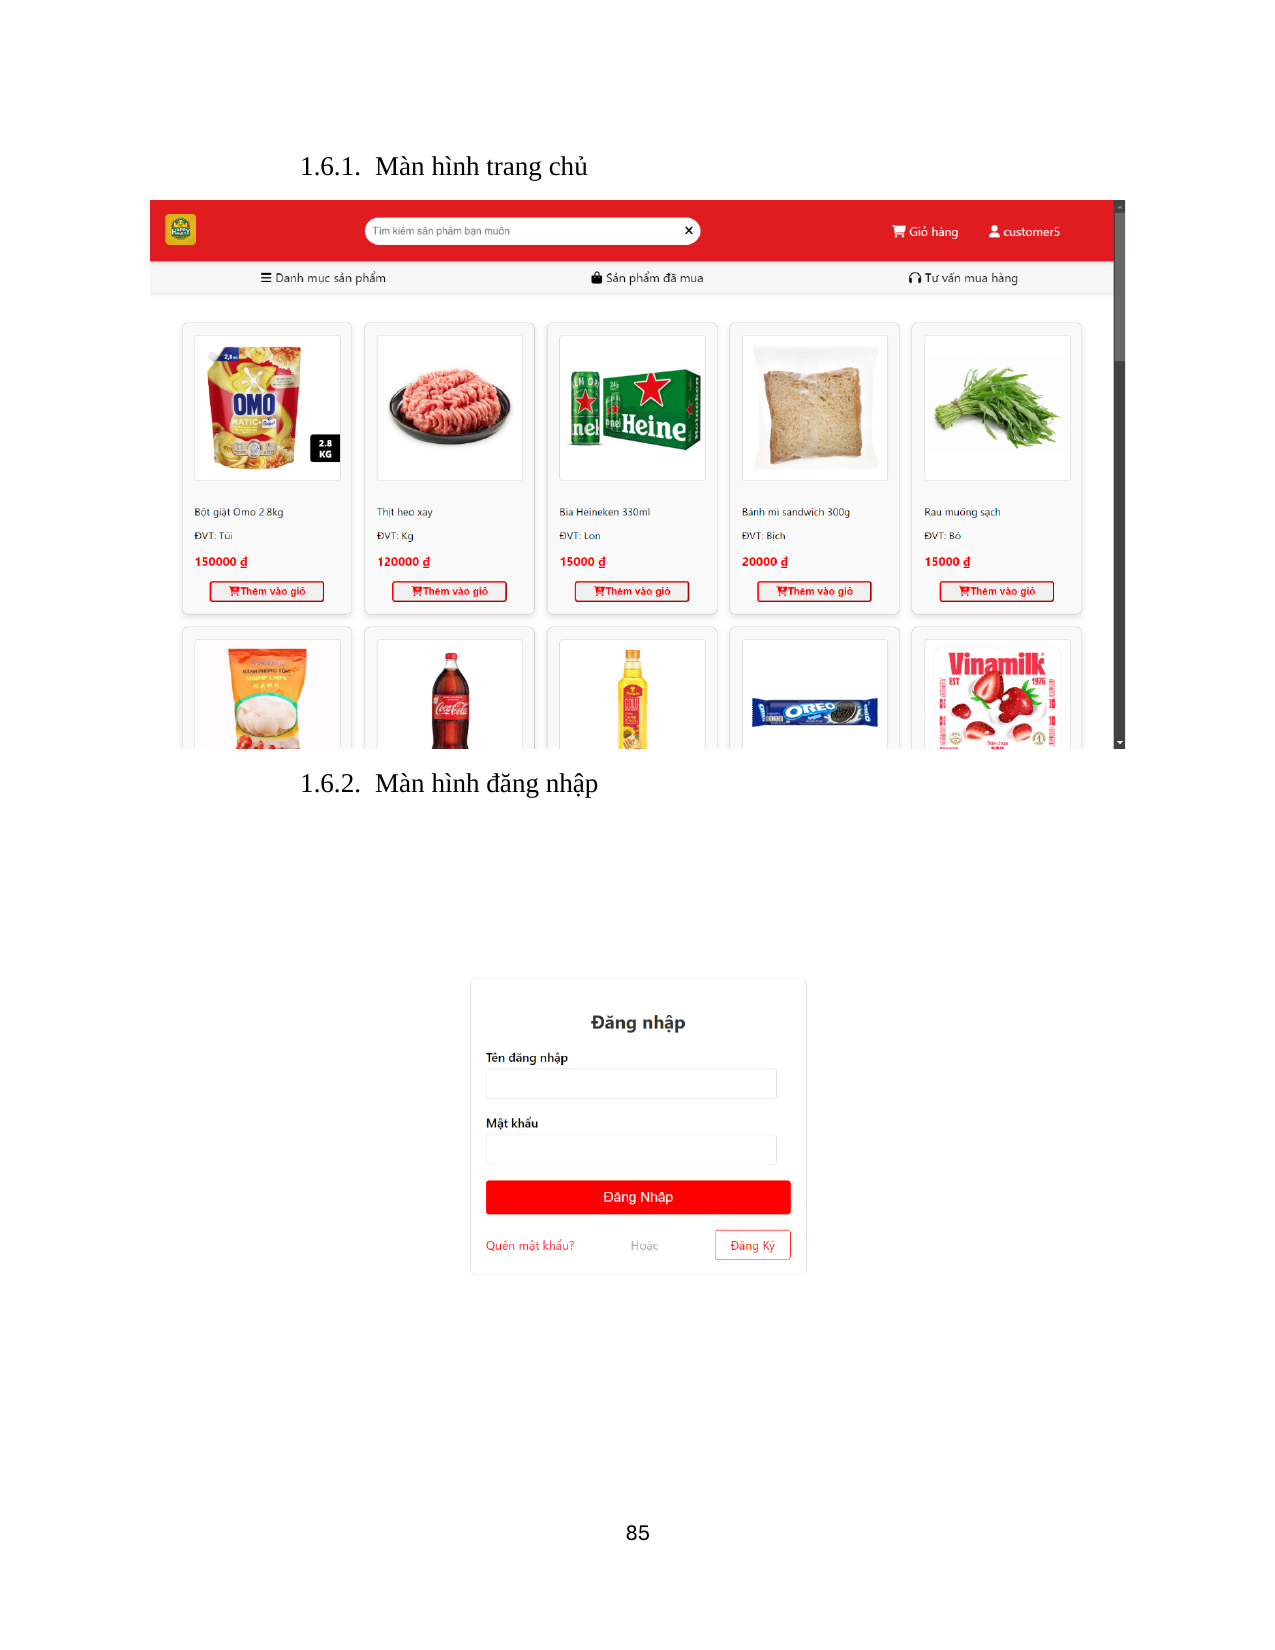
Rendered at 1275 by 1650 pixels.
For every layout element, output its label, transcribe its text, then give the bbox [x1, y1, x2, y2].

picture [150, 200, 1125, 749]
list Màn hình đăng nhập [300, 768, 1125, 799]
list Màn hình trang chủ [300, 150, 1125, 181]
picture [150, 817, 1125, 1367]
